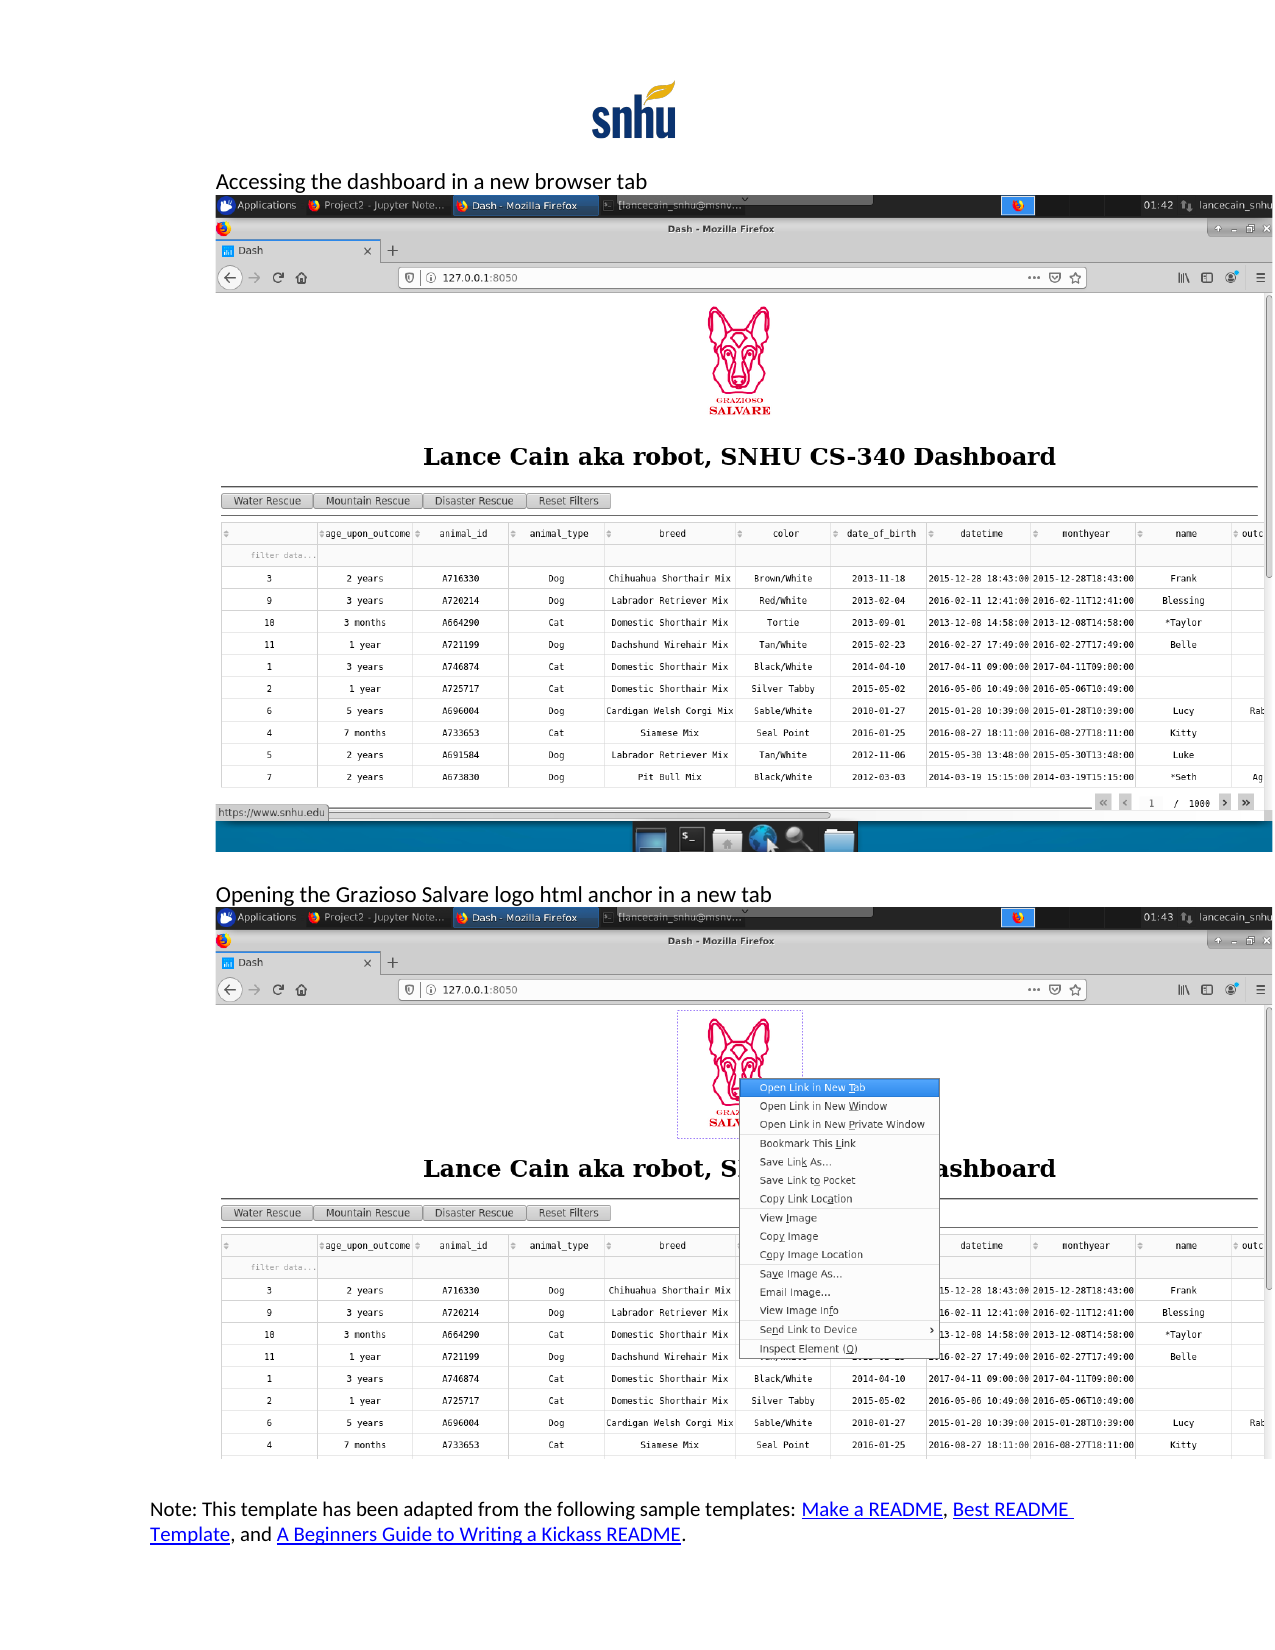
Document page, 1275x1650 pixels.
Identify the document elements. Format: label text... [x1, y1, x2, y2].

picture [215, 195, 1273, 852]
text Accessing the dashboard in a new browser tab [150, 167, 1125, 195]
picture [573, 75, 702, 147]
picture [215, 907, 1273, 1459]
text Opening the Grazioso Salvare logo html anchor in a new tab [150, 880, 1125, 908]
